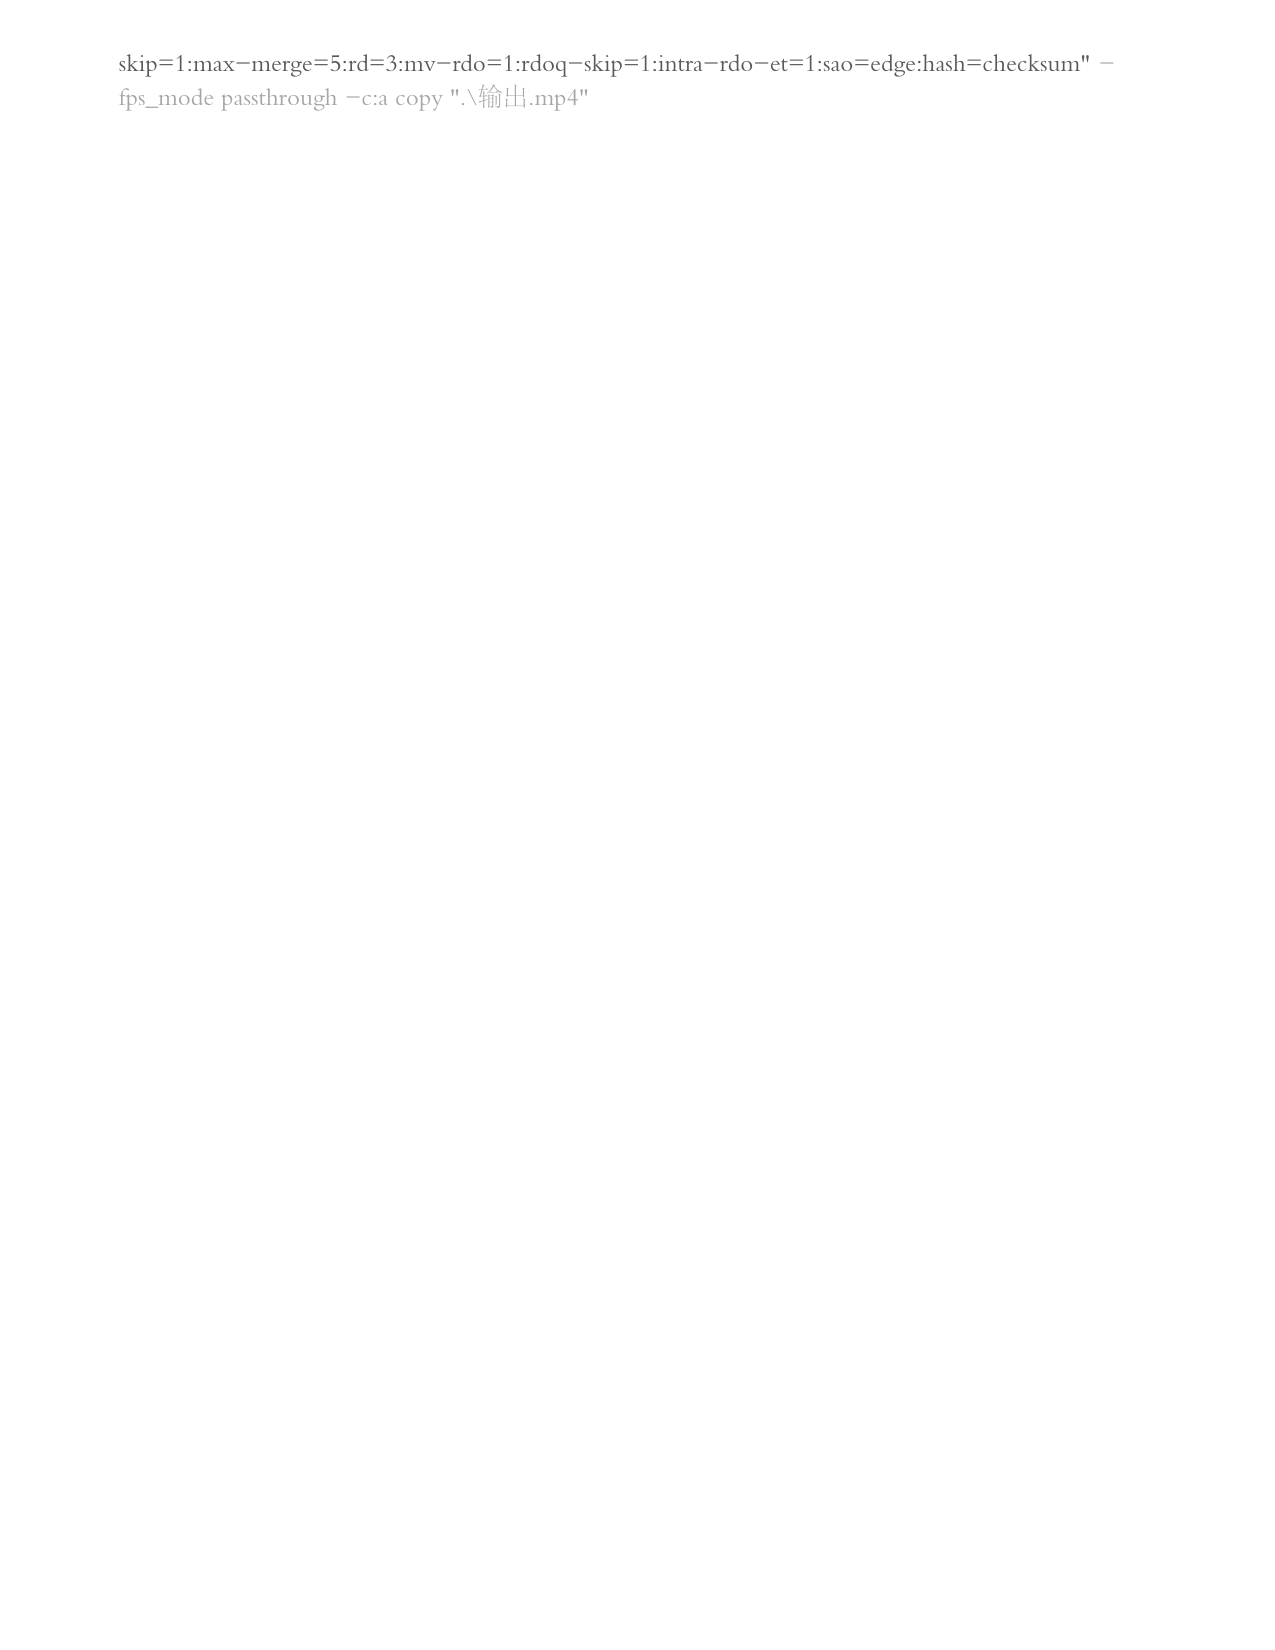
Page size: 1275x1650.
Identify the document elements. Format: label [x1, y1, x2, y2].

text [75, 46, 1200, 114]
